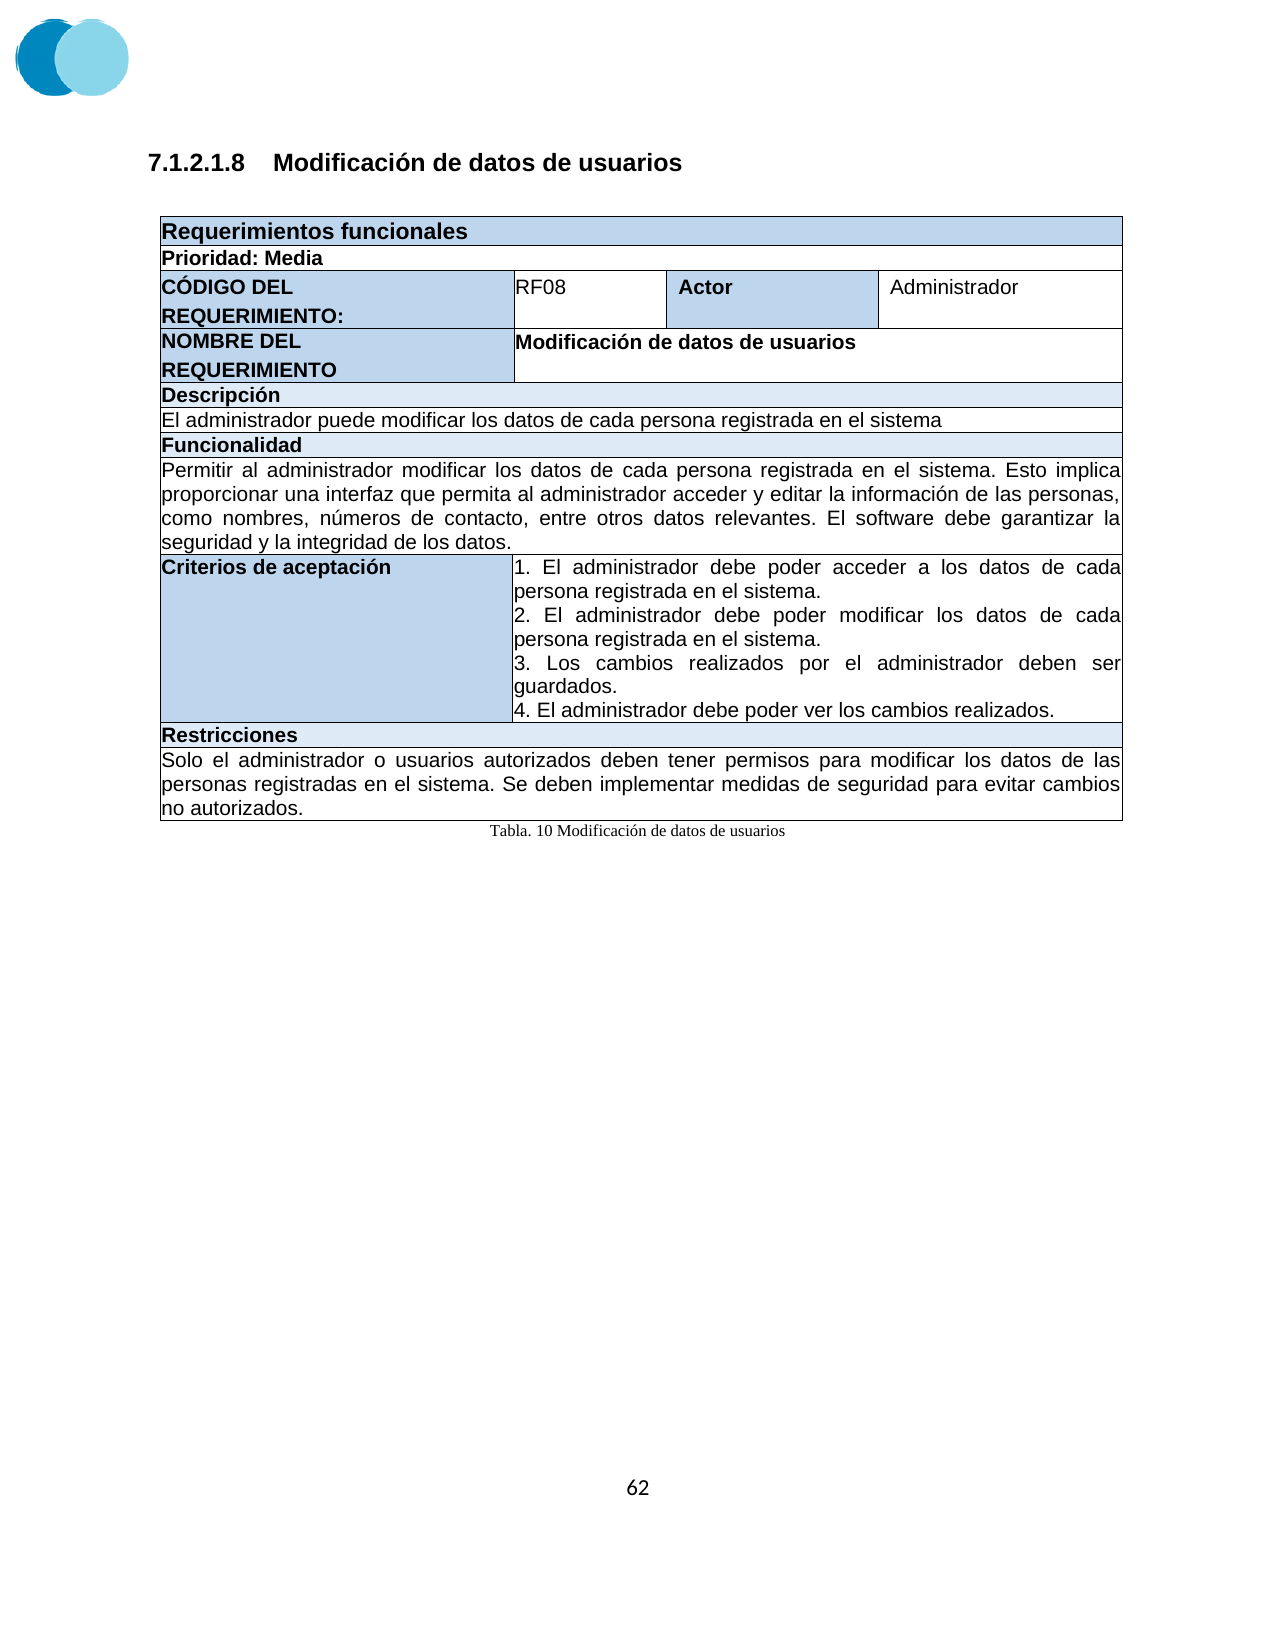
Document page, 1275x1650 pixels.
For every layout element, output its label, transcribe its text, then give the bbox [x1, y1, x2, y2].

table_cell 1. El administrador debe poder acceder a los datos de cada persona registrada en el sistema. 2. El administrador debe poder modificar los datos de cada persona registrada en el sistema. 3. Los cambios realizados por el administrador deben ser guardados. 4. El administrador debe poder ver los cambios realizados. [513, 555, 1122, 722]
table_cell Actor [667, 271, 878, 328]
table_header Requerimientos funcionales [161, 217, 1122, 245]
table_cell Restricciones [161, 723, 1122, 747]
table_cell Prioridad: Media [161, 246, 1122, 270]
table_cell Funcionalidad [161, 433, 1122, 457]
subtitle 7.1.2.1.8 Modificación de datos de usuarios [148, 148, 1127, 176]
table_cell Descripción [161, 383, 1122, 407]
table_cell Administrador [879, 271, 1122, 328]
picture [13, 16, 131, 99]
table_cell RF08 [515, 271, 666, 328]
table_cell NOMBRE DEL REQUERIMIENTO [161, 329, 514, 382]
table_cell Criterios de aceptación [161, 555, 512, 722]
table_cell Solo el administrador o usuarios autorizados deben tener permisos para modificar los datos de las personas registradas en el sistema. Se deben implementar medidas de seguridad para evitar cambios no autorizados. [161, 748, 1122, 820]
table_cell CÓDIGO DEL REQUERIMIENTO: [161, 271, 514, 328]
table_cell Modificación de datos de usuarios [515, 329, 1122, 382]
text Tabla. 10 Modificación de datos de usuarios [148, 821, 1127, 840]
table_cell El administrador puede modificar los datos de cada persona registrada en el sistema [161, 408, 1122, 432]
table_cell Permitir al administrador modificar los datos de cada persona registrada en el sistema. Esto implica proporcionar una interfaz que permita al administrador acceder y editar la información de las personas, como nombres, números de contacto, entre otros datos relevantes. El software debe garantizar la seguridad y la integridad de los datos. [161, 458, 1122, 553]
